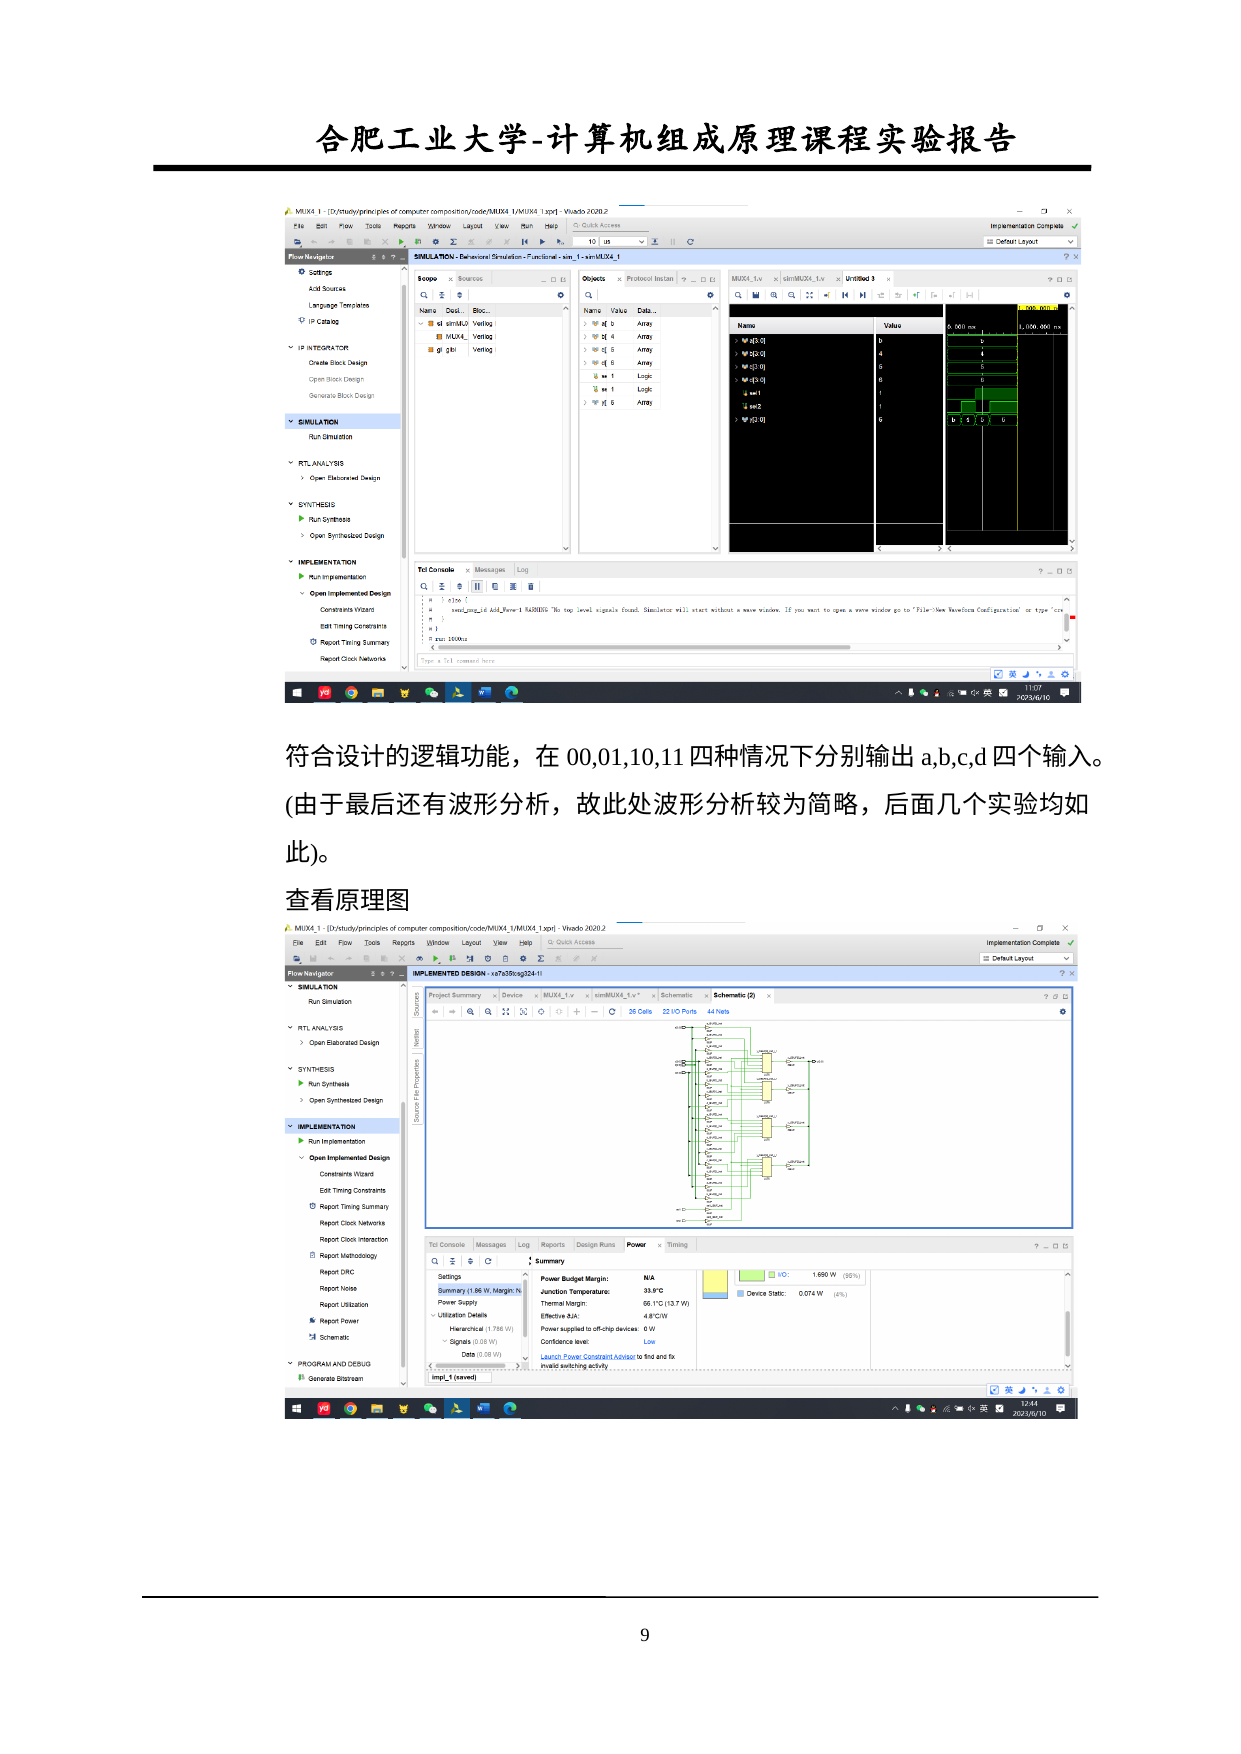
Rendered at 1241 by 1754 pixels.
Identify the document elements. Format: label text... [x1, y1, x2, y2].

picture [284, 205, 1082, 703]
text 符合设计的逻辑功能，在00,01,10,11四种情况下分别输出a,b,c,d四个输入。(由于最后还有波形分析，故此处波形分析较为简略，后面几个实验均如此)。 [285, 731, 1093, 874]
text 查看原理图 [285, 874, 1093, 922]
picture [284, 922, 1078, 1419]
